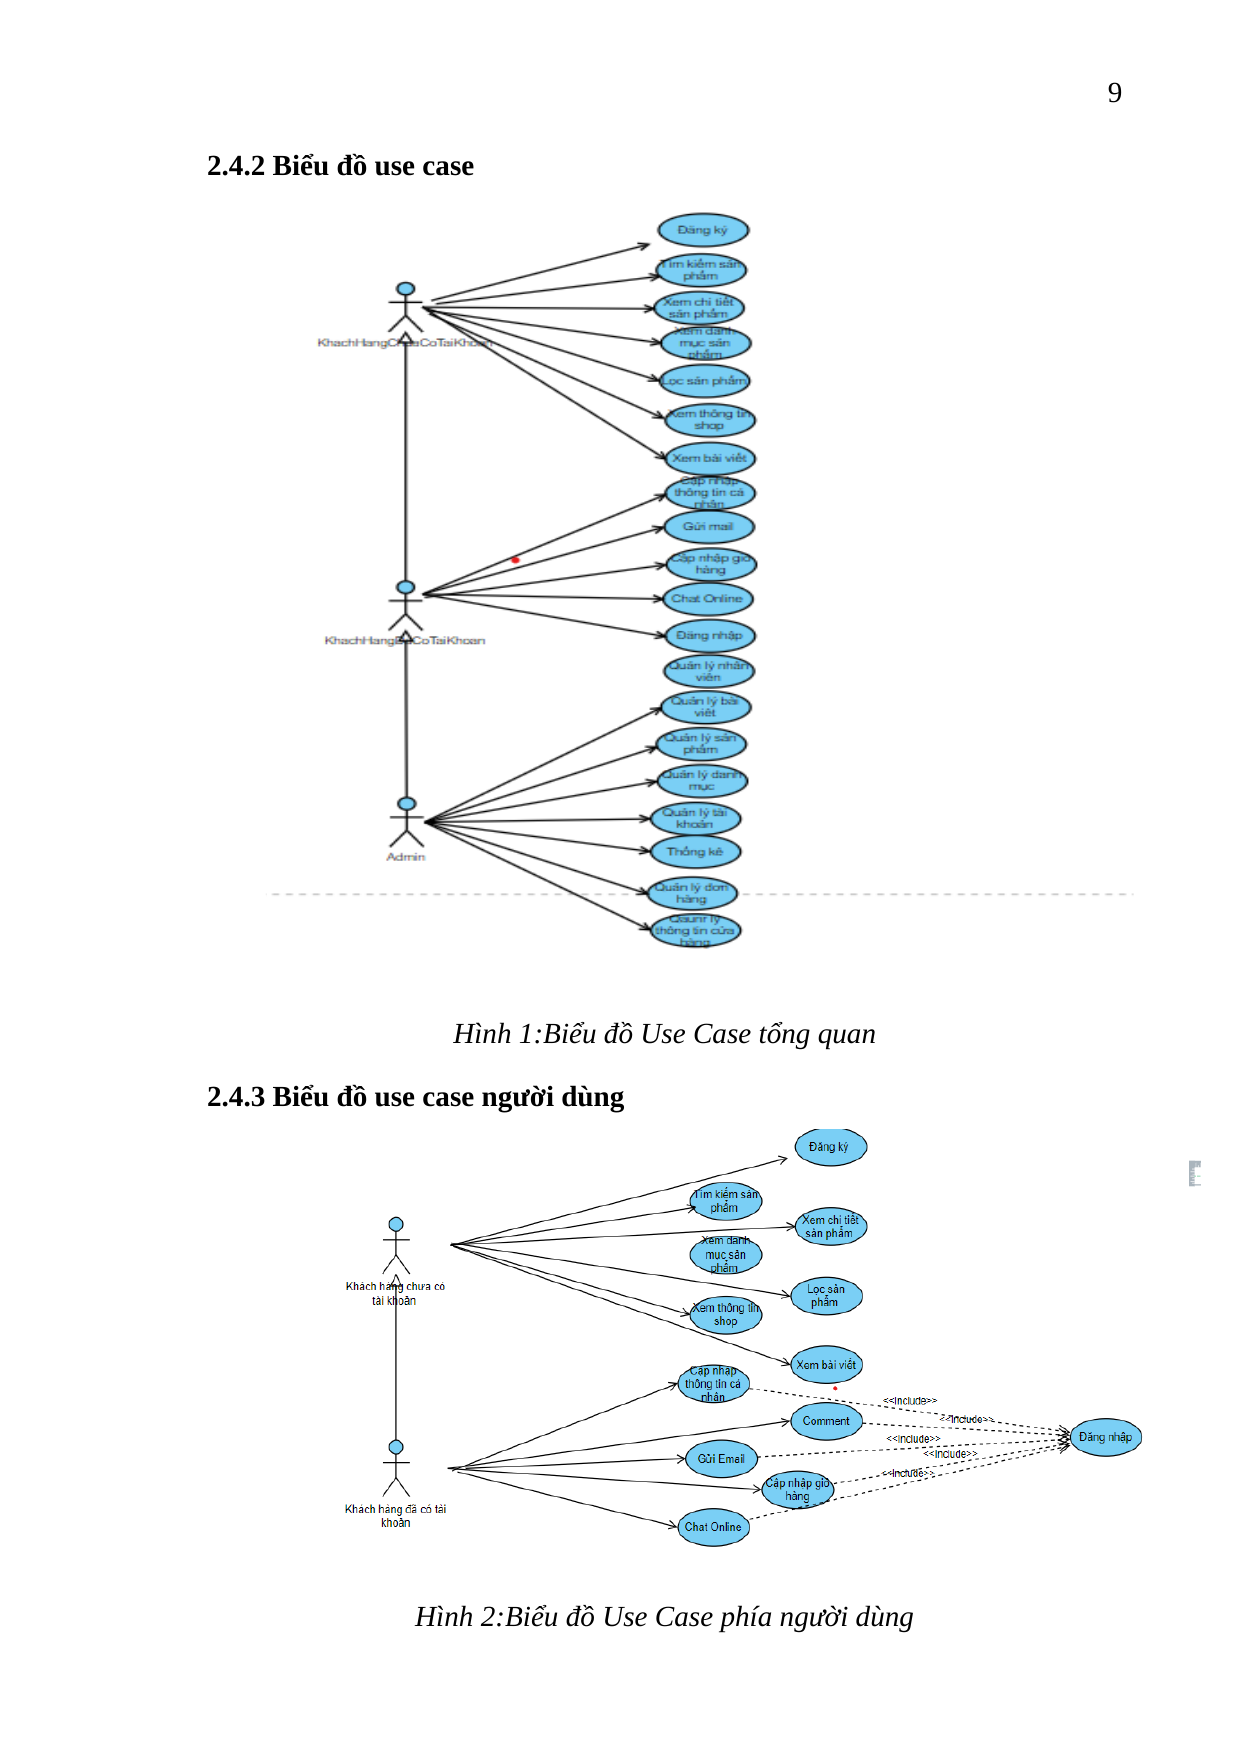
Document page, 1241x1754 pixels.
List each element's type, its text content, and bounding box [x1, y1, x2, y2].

subtitle 2.4.3 Biểu đồ use case người dùng [207, 1079, 1122, 1112]
text Hình 1:Biểu đồ Use Case tổng quan [207, 1016, 1122, 1050]
subtitle 2.4.2 Biểu đồ use case [207, 148, 1122, 181]
picture [265, 198, 1134, 975]
text Hình 2:Biểu đồ Use Case phía người dùng [207, 1599, 1122, 1633]
picture [265, 1129, 1201, 1558]
